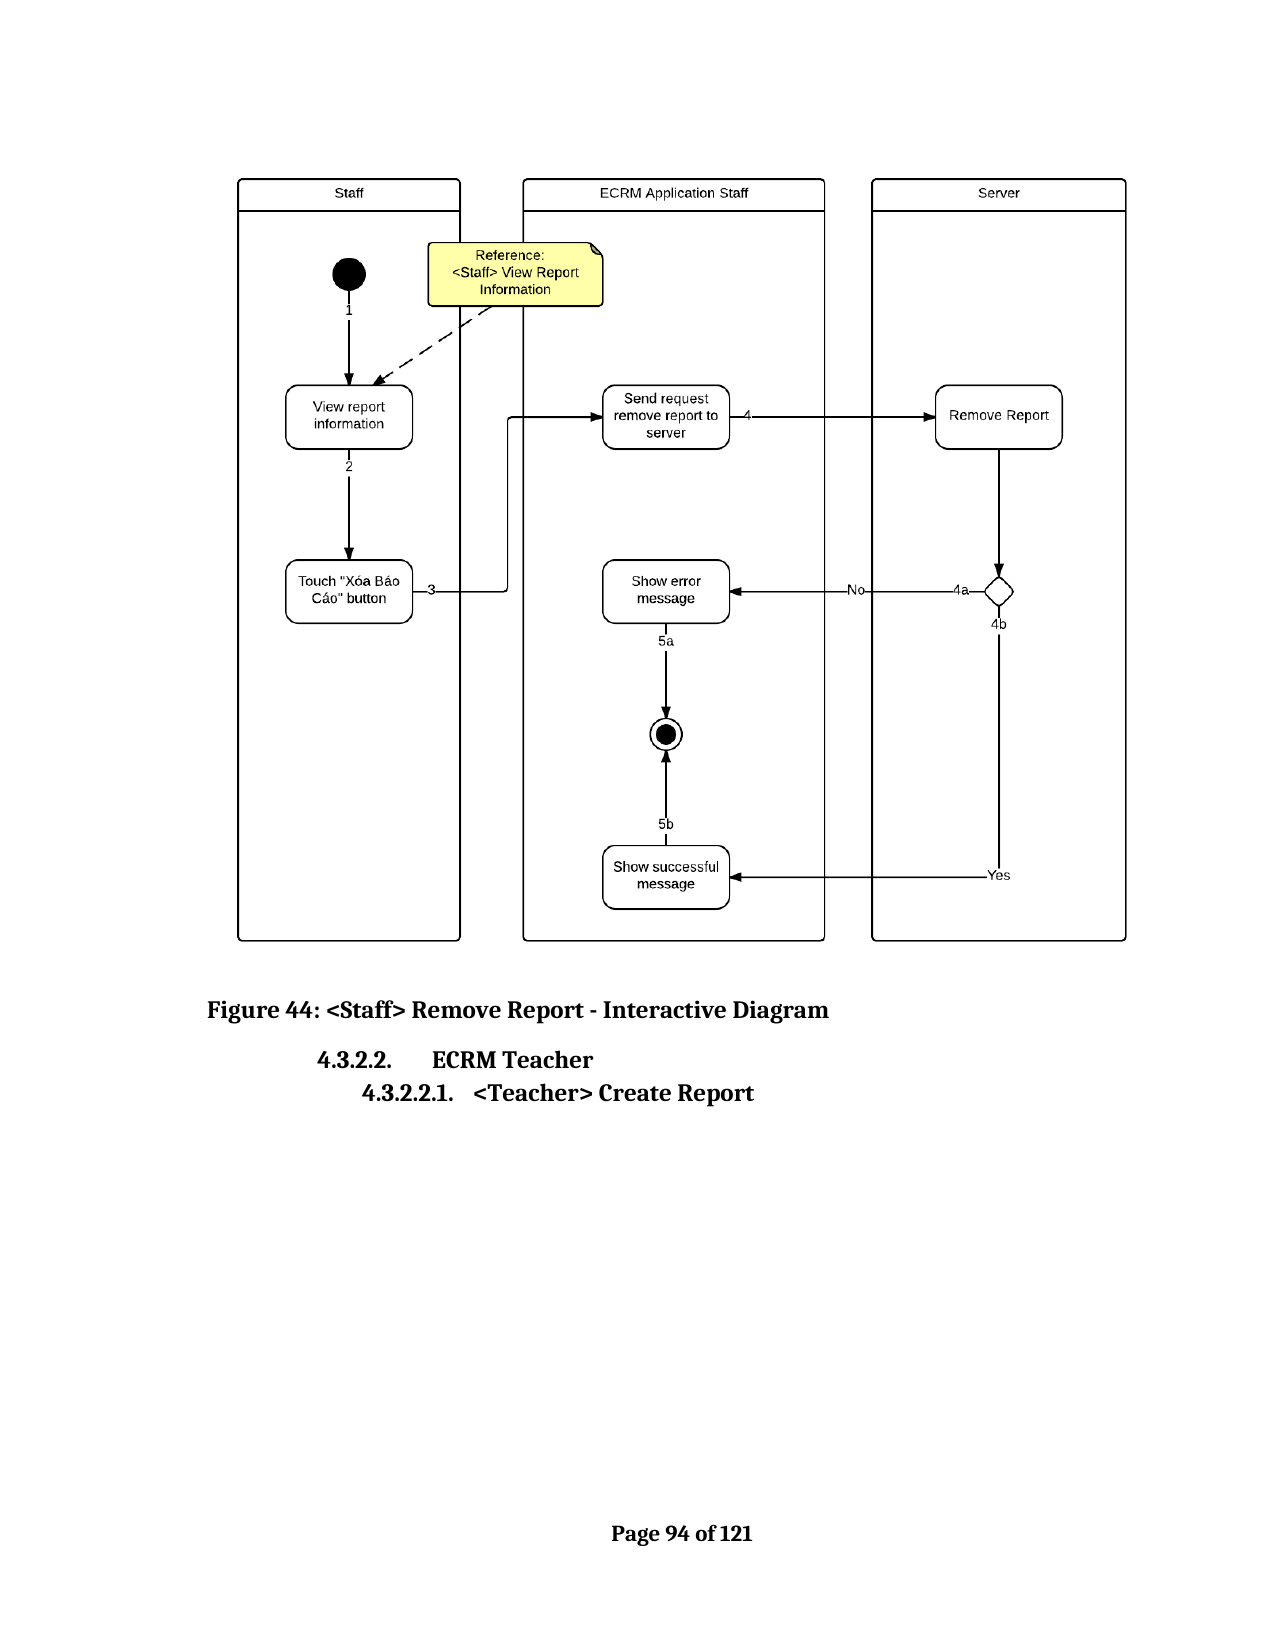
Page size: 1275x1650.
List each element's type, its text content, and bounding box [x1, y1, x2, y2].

list ECRM Teacher [317, 1046, 1157, 1074]
list <Teacher> Create Report [454, 1079, 1157, 1107]
picture [206, 147, 1157, 972]
